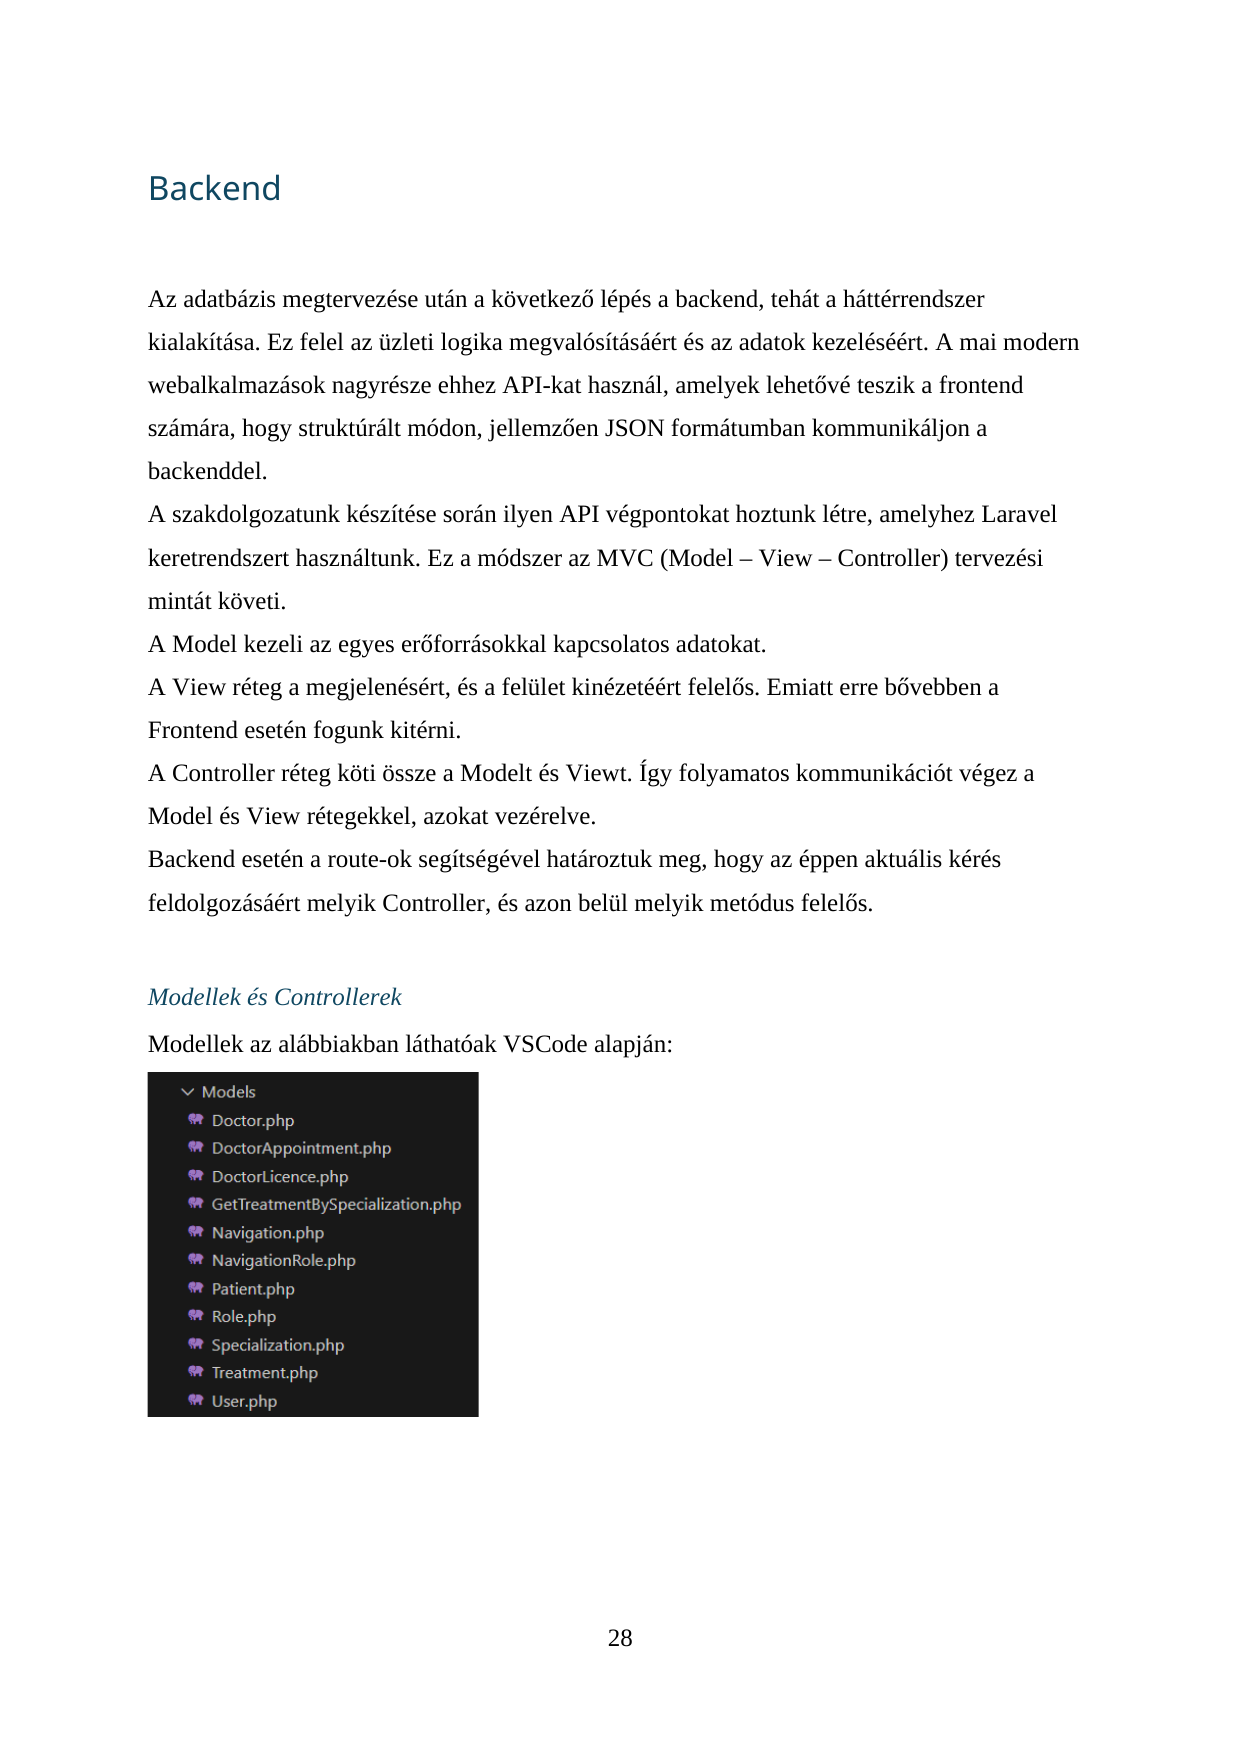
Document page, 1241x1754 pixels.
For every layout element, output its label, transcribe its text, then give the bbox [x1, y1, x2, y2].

text A szakdolgozatunk készítése során ilyen API végpontokat hoztunk létre, amelyhez Laravel keretrendszert használtunk. Ez a módszer az MVC (Model – View – Controller) tervezési mintát követi. [148, 499, 1093, 614]
text Az adatbázis megtervezése után a következő lépés a backend, tehát a háttérrendszer kialakítása. Ez felel az üzleti logika megvalósításáért és az adatok kezeléséért. A mai modern webalkalmazások nagyrésze ehhez API-kat használ, amelyek lehetővé teszik a frontend számára, hogy struktúrált módon, jellemzően JSON formátumban kommunikáljon a backenddel. [148, 284, 1093, 485]
text Modellek az alábbiakban láthatóak VSCode alapján: [148, 1029, 1093, 1058]
subtitle Modellek és Controllerek [148, 982, 1093, 1011]
text A Model kezeli az egyes erőforrásokkal kapcsolatos adatokat. A View réteg a megjelenésért, és a felület kinézetéért felelős. Emiatt erre bővebben a Frontend esetén fogunk kitérni. A Controller réteg köti össze a Modelt és Viewt. Így folyamatos kommunikációt végez a Model és View rétegekkel, azokat vezérelve. [148, 629, 1093, 830]
picture [147, 1072, 479, 1417]
subtitle Backend [148, 164, 1093, 210]
text Backend esetén a route-ok segítségével határoztuk meg, hogy az éppen aktuális kérés feldolgozásáért melyik Controller, és azon belül melyik metódus felelős. [148, 844, 1093, 916]
